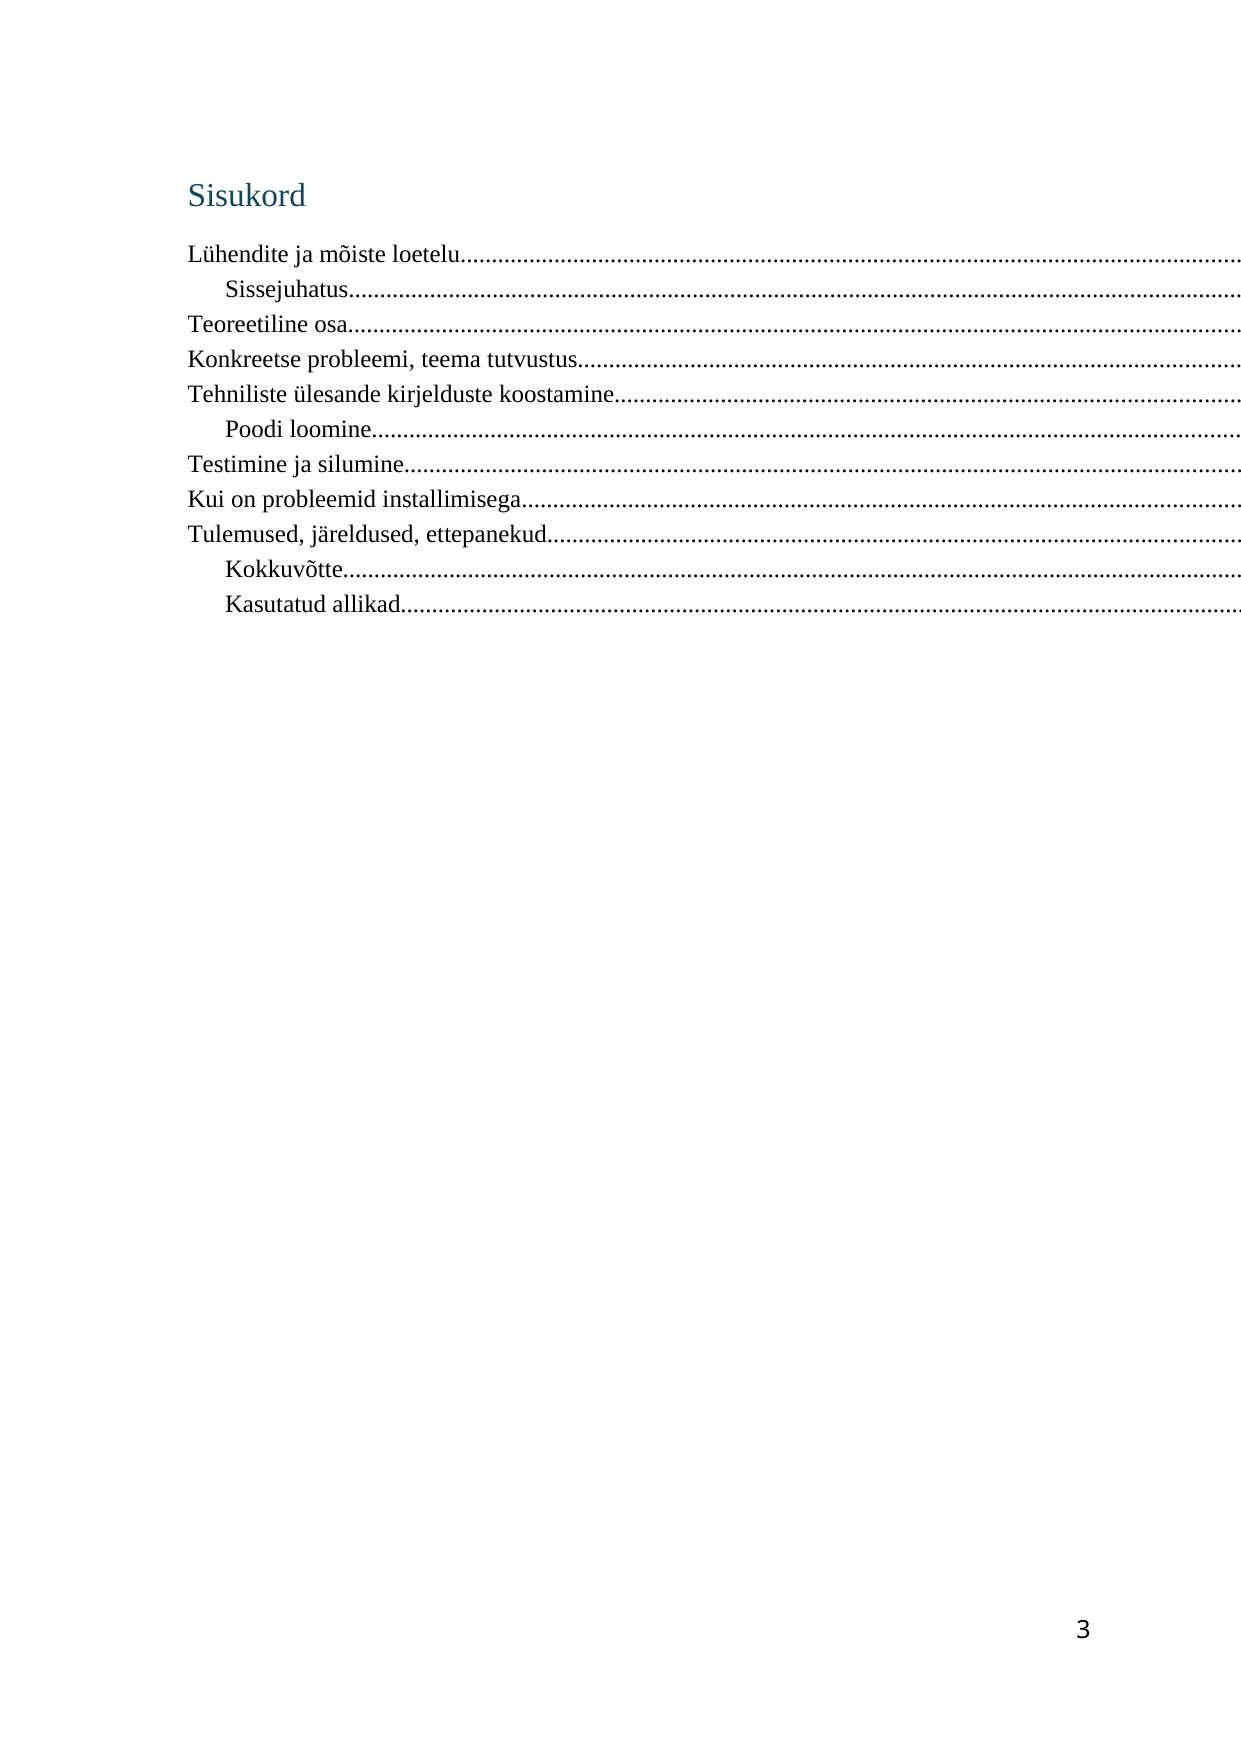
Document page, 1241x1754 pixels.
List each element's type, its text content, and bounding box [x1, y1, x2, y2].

text Sisukord [187, 175, 1090, 213]
